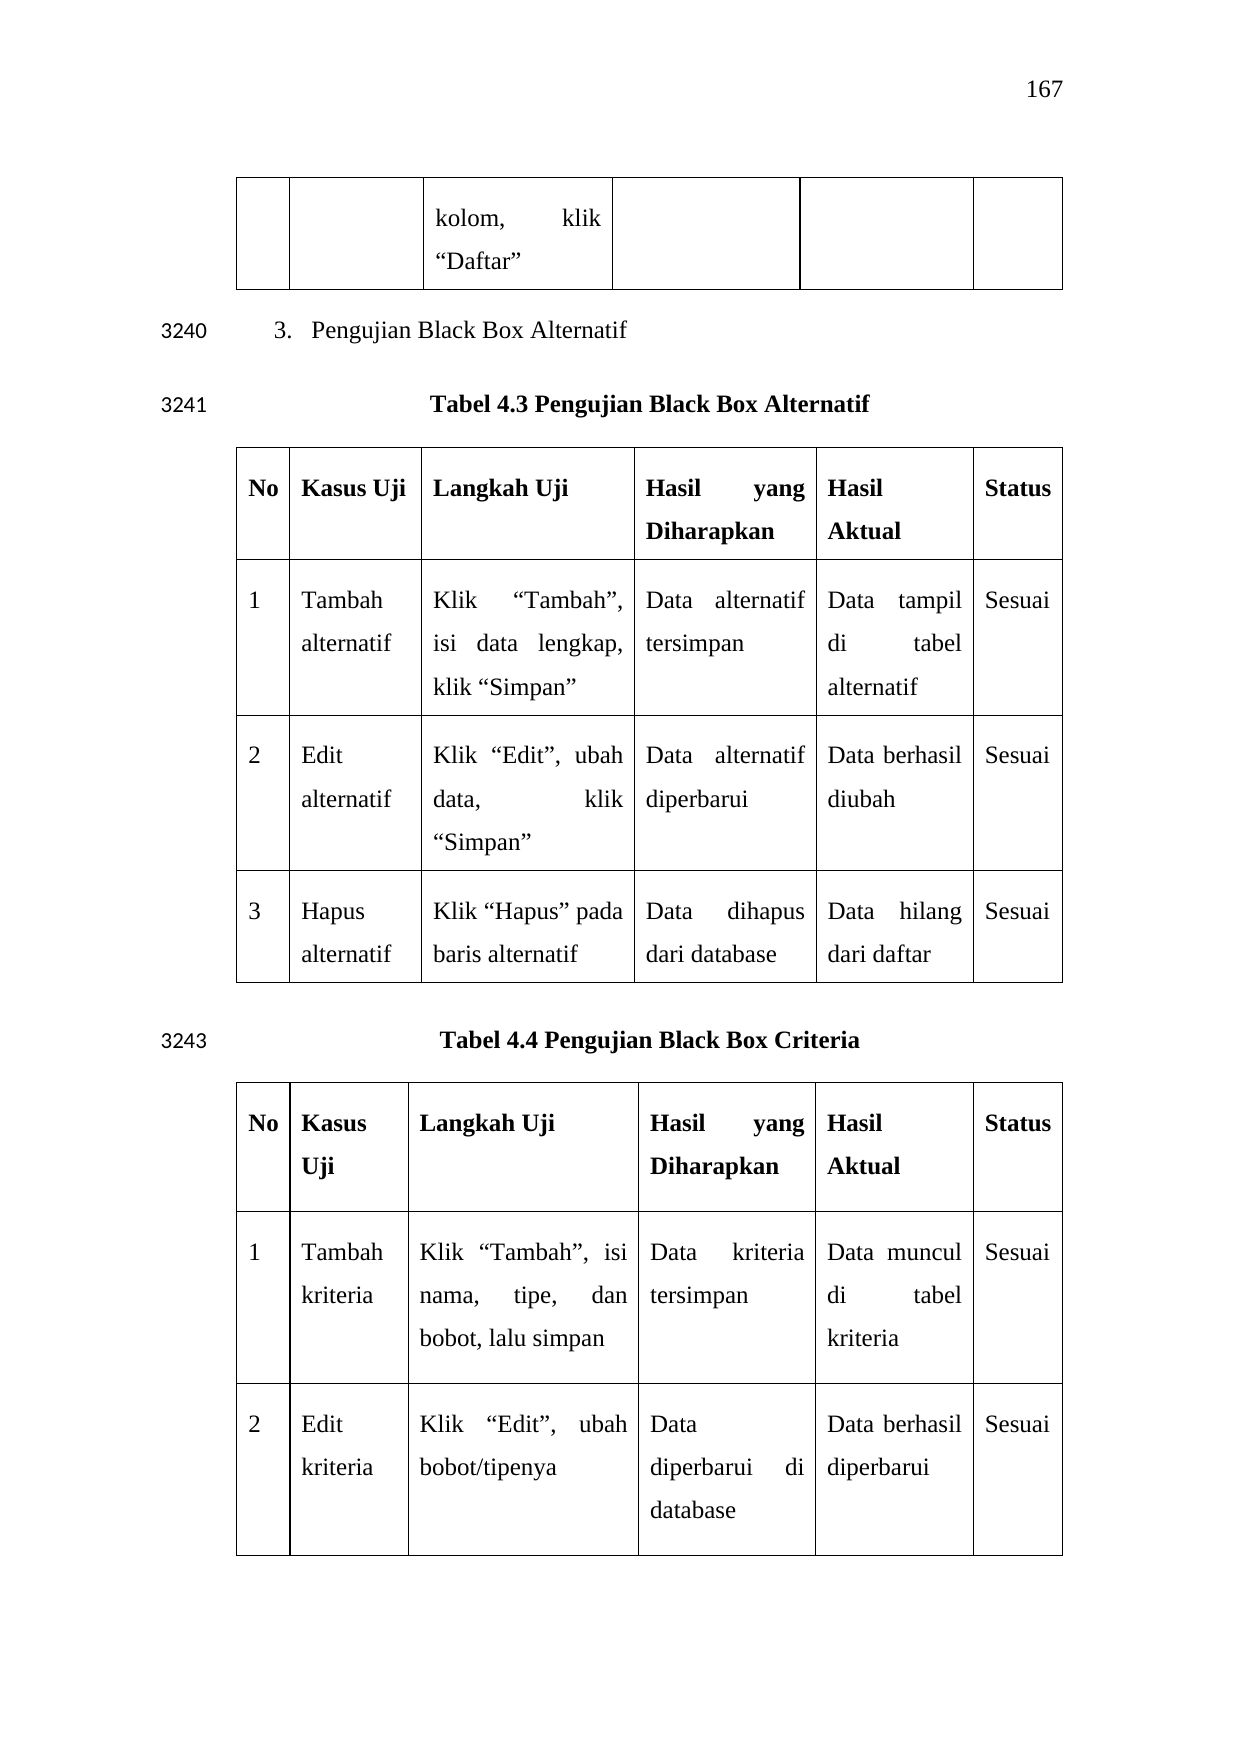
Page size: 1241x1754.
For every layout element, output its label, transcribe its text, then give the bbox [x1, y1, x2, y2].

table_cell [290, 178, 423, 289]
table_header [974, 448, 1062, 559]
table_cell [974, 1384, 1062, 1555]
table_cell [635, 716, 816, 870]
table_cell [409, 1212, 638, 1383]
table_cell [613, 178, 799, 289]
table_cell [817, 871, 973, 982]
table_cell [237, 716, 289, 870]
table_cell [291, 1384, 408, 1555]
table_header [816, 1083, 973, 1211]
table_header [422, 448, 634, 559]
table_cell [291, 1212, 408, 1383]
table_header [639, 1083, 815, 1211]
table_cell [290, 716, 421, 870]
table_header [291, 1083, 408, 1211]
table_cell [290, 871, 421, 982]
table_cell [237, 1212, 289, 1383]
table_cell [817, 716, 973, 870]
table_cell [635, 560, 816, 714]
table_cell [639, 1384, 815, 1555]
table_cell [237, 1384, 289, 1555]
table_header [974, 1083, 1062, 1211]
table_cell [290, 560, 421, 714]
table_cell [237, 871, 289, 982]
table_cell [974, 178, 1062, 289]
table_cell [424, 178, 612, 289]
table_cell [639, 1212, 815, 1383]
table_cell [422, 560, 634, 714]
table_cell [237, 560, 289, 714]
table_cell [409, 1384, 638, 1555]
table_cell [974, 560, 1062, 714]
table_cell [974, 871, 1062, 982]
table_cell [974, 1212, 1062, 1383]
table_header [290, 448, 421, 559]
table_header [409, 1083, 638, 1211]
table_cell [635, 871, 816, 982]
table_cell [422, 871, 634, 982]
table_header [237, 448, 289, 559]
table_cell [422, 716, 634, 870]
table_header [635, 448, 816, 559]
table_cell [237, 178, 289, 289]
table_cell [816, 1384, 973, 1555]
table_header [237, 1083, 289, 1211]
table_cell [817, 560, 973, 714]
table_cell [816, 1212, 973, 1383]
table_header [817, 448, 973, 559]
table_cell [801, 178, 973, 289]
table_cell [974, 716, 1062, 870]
text Tabel 4.4 Pengujian Black Box Criteria [236, 1025, 1063, 1053]
list Pengujian Black Box Alternatif [274, 315, 1063, 344]
